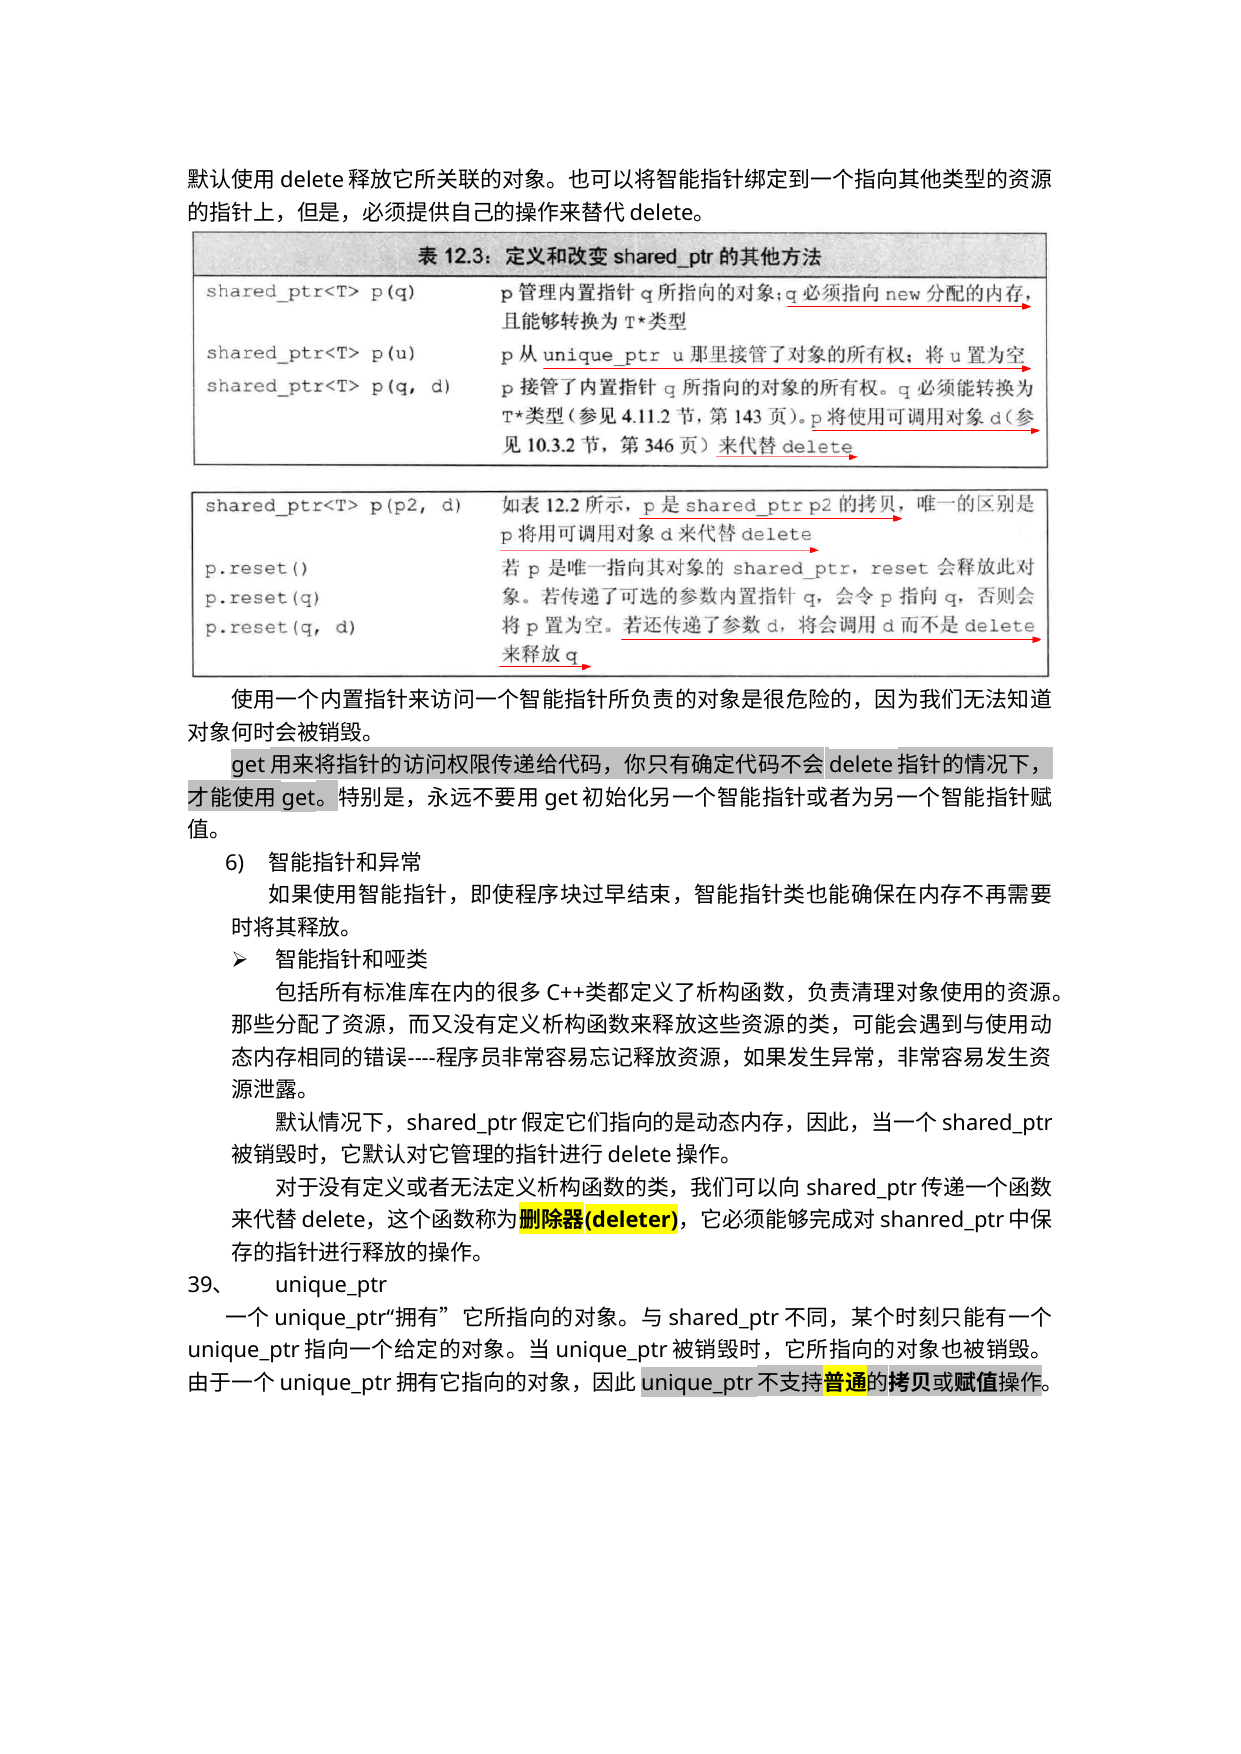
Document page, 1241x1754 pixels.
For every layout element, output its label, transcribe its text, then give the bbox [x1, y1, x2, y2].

list 智能指针和哑类 [231, 942, 1053, 974]
text 对于没有定义或者无法定义析构函数的类，我们可以向shared_ptr传递一个函数来代替delete，这个函数称为删除器(deleter)，它必须能够完成对shanred_ptr中保存的指针进行释放的操作。 [231, 1169, 1053, 1267]
text get用来将指针的访问权限传递给代码，你只有确定代码不会delete指针的情况下，才能使用get。特别是，永远不要用get初始化另一个智能指针或者为另一个智能指针赋值。 [187, 747, 1053, 844]
list 智能指针和异常 [225, 844, 1053, 877]
text 默认情况下，shared_ptr假定它们指向的是动态内存，因此，当一个shared_ptr被销毁时，它默认对它管理的指针进行delete操作。 [231, 1104, 1053, 1169]
text 使用一个内置指针来访问一个智能指针所负责的对象是很危险的，因为我们无法知道对象何时会被销毁。 [187, 682, 1053, 747]
picture [187, 487, 1053, 679]
picture [187, 227, 1053, 470]
text 一个unique_ptr“拥有”它所指向的对象。与shared_ptr不同，某个时刻只能有一个unique_ptr指向一个给定的对象。当unique_ptr被销毁时，它所指向的对象也被销毁。由于一个unique_ptr拥有它指向的对象，因此unique_ptr不支持普通的拷贝或赋值操作。 [187, 1299, 1053, 1397]
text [187, 162, 1053, 227]
text 包括所有标准库在内的很多C++类都定义了析构函数，负责清理对象使用的资源。那些分配了资源，而又没有定义析构函数来释放这些资源的类，可能会遇到与使用动态内存相同的错误----程序员非常容易忘记释放资源，如果发生异常，非常容易发生资源泄露。 [231, 974, 1053, 1104]
list unique_ptr [187, 1267, 1053, 1299]
text 如果使用智能指针，即使程序块过早结束，智能指针类也能确保在内存不再需要时将其释放。 [231, 877, 1053, 942]
